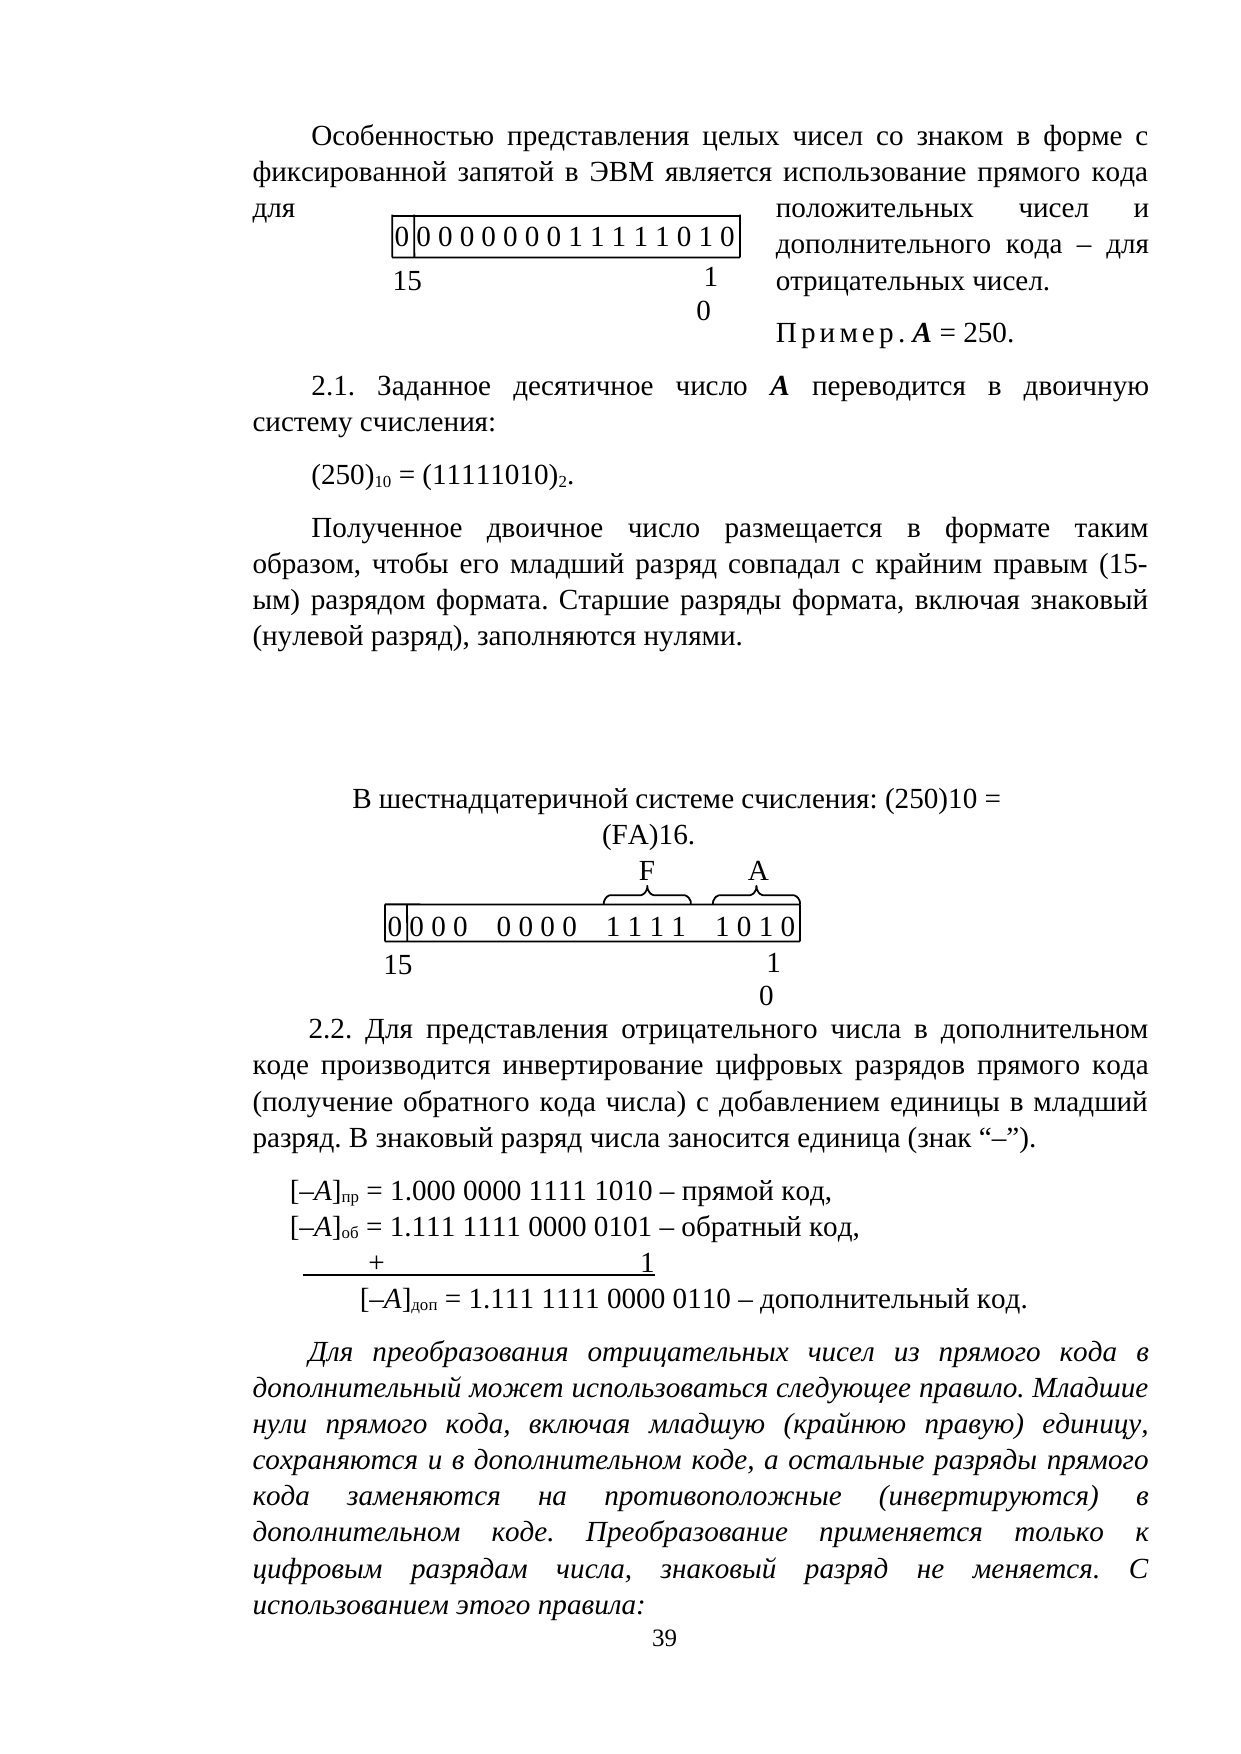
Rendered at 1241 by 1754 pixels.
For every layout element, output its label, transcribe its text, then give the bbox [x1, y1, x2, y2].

text [–A]доп = 1.111 1111 0000 0110 – дополнительный код. [252, 1281, 1149, 1314]
text [–A]об = 1.111 1111 0000 0101 – обратный код, [233, 1209, 1045, 1242]
text Полученное двоичное число размещается в формате таким образом, чтобы его младший разряд совпадал с крайним правым (15-ым) разрядом формата. Старшие разряды формата, включая знаковый (нулевой разряд), заполняются нулями. [252, 510, 1149, 652]
text 2.1. Заданное десятичное число A переводится в двоичную систему счисления: [252, 368, 1149, 438]
text 2.2. Для представления отрицательного числа в дополнительном коде производится инвертирование цифровых разрядов прямого кода (получение обратного кода числа) с добавлением единицы в младший разряд. В знаковый разряд числа заносится единица (знак “–”). [252, 1011, 1149, 1153]
text Для преобразования отрицательных чисел из прямого кода в дополнительный может использоваться следующее правило. Младшие нули прямого кода, включая младшую (крайнюю правую) единицу, сохраняются и в дополнительном коде, а остальные разряды прямого кода заменяются на противоположные (инвертируются) в дополнительном коде. Преобразование применяется только к цифровым разрядам числа, знаковый разряд не меняется. С использованием этого правила: [252, 1334, 1149, 1620]
text В шестнадцатеричной системе счисления: (250)10 = (FA)16. [252, 781, 1045, 851]
text Особенностью представления целых чисел со знаком в форме с фиксированной запятой в ЭВМ является использование прямого кода для положительных чисел и дополнительного кода – для отрицательных чисел. [252, 118, 1149, 296]
text (250)10 = (11111010)2. [252, 457, 1149, 491]
text [–A]пр = 1.000 0000 1111 1010 – прямой код, [233, 1173, 1045, 1206]
text Пример. A = 250. [252, 316, 1149, 349]
text + 1 [233, 1245, 1045, 1278]
